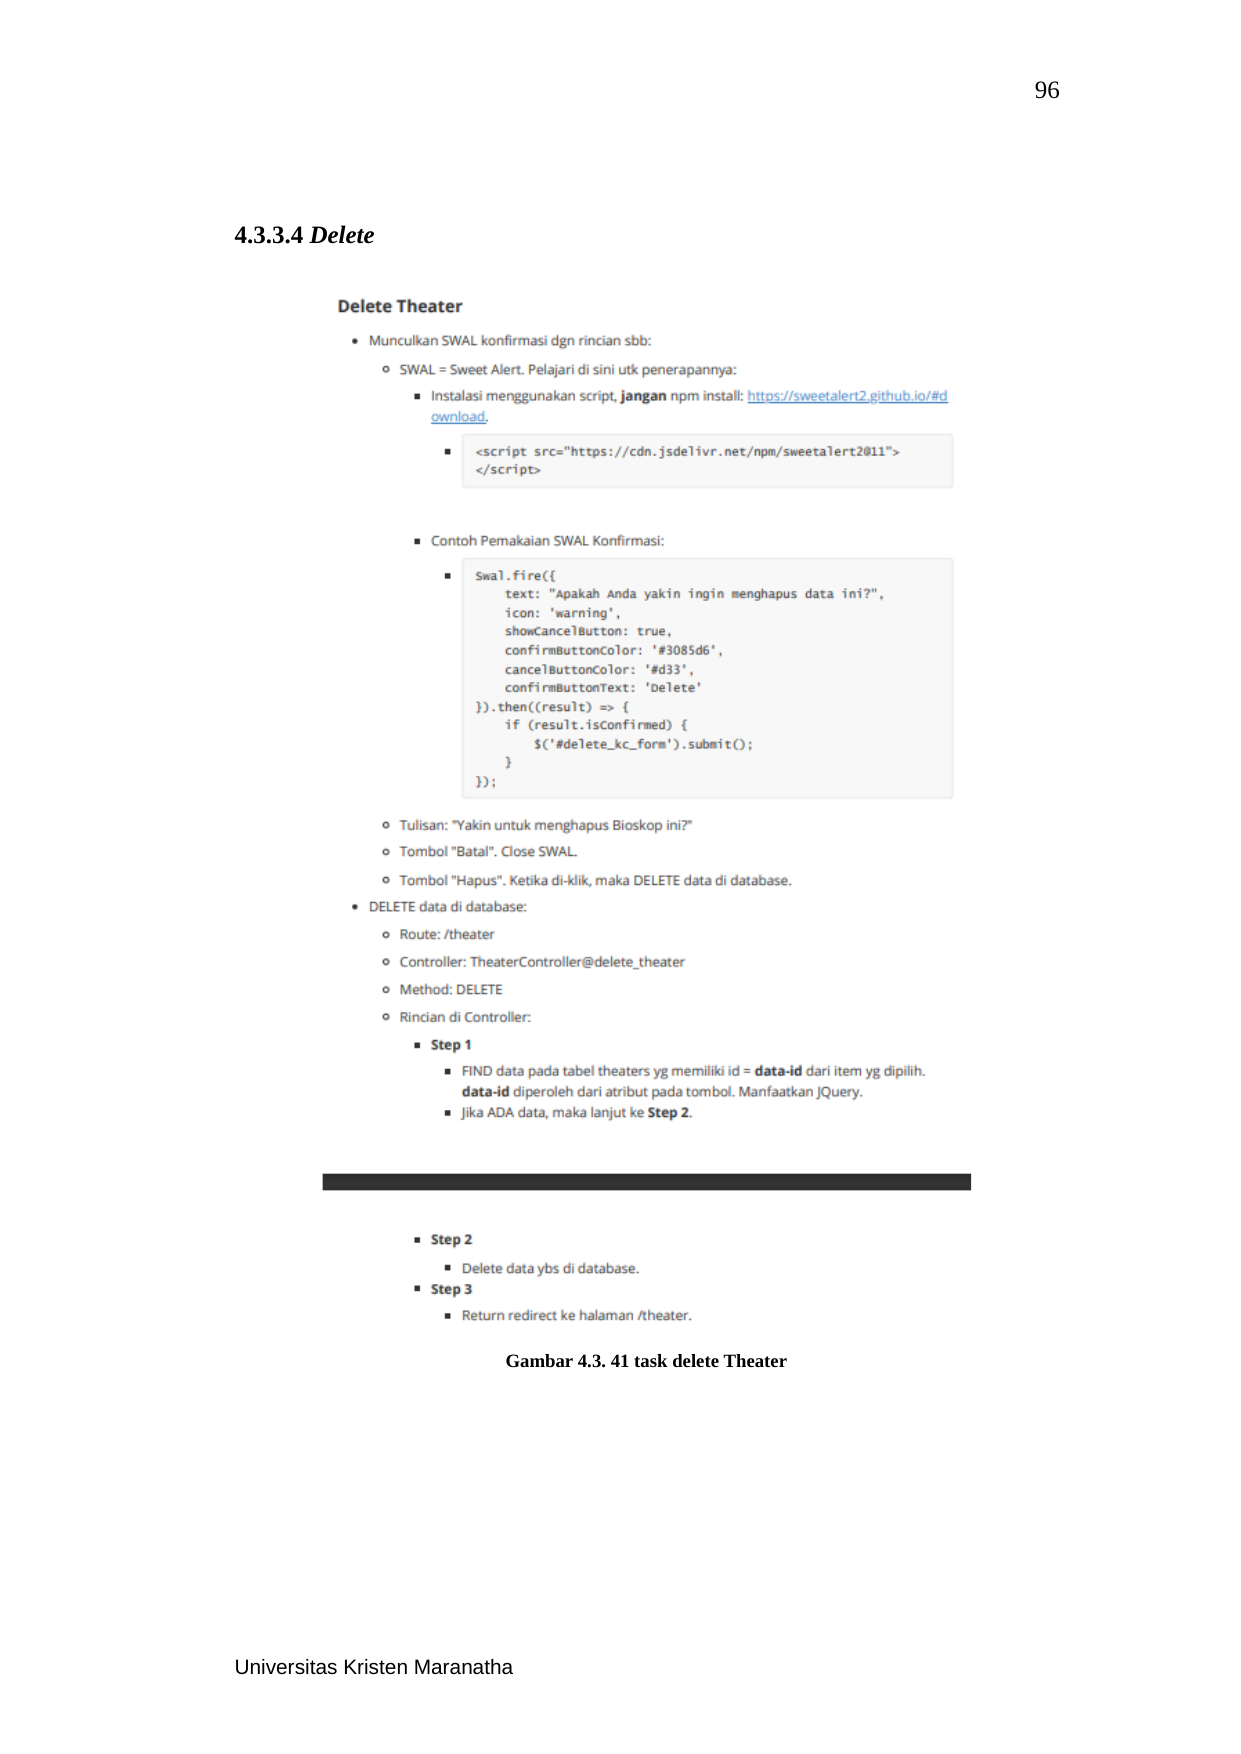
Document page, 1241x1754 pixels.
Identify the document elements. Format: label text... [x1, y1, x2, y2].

picture [322, 282, 972, 1341]
subtitle 4.3.3.4 Delete [234, 220, 1059, 249]
